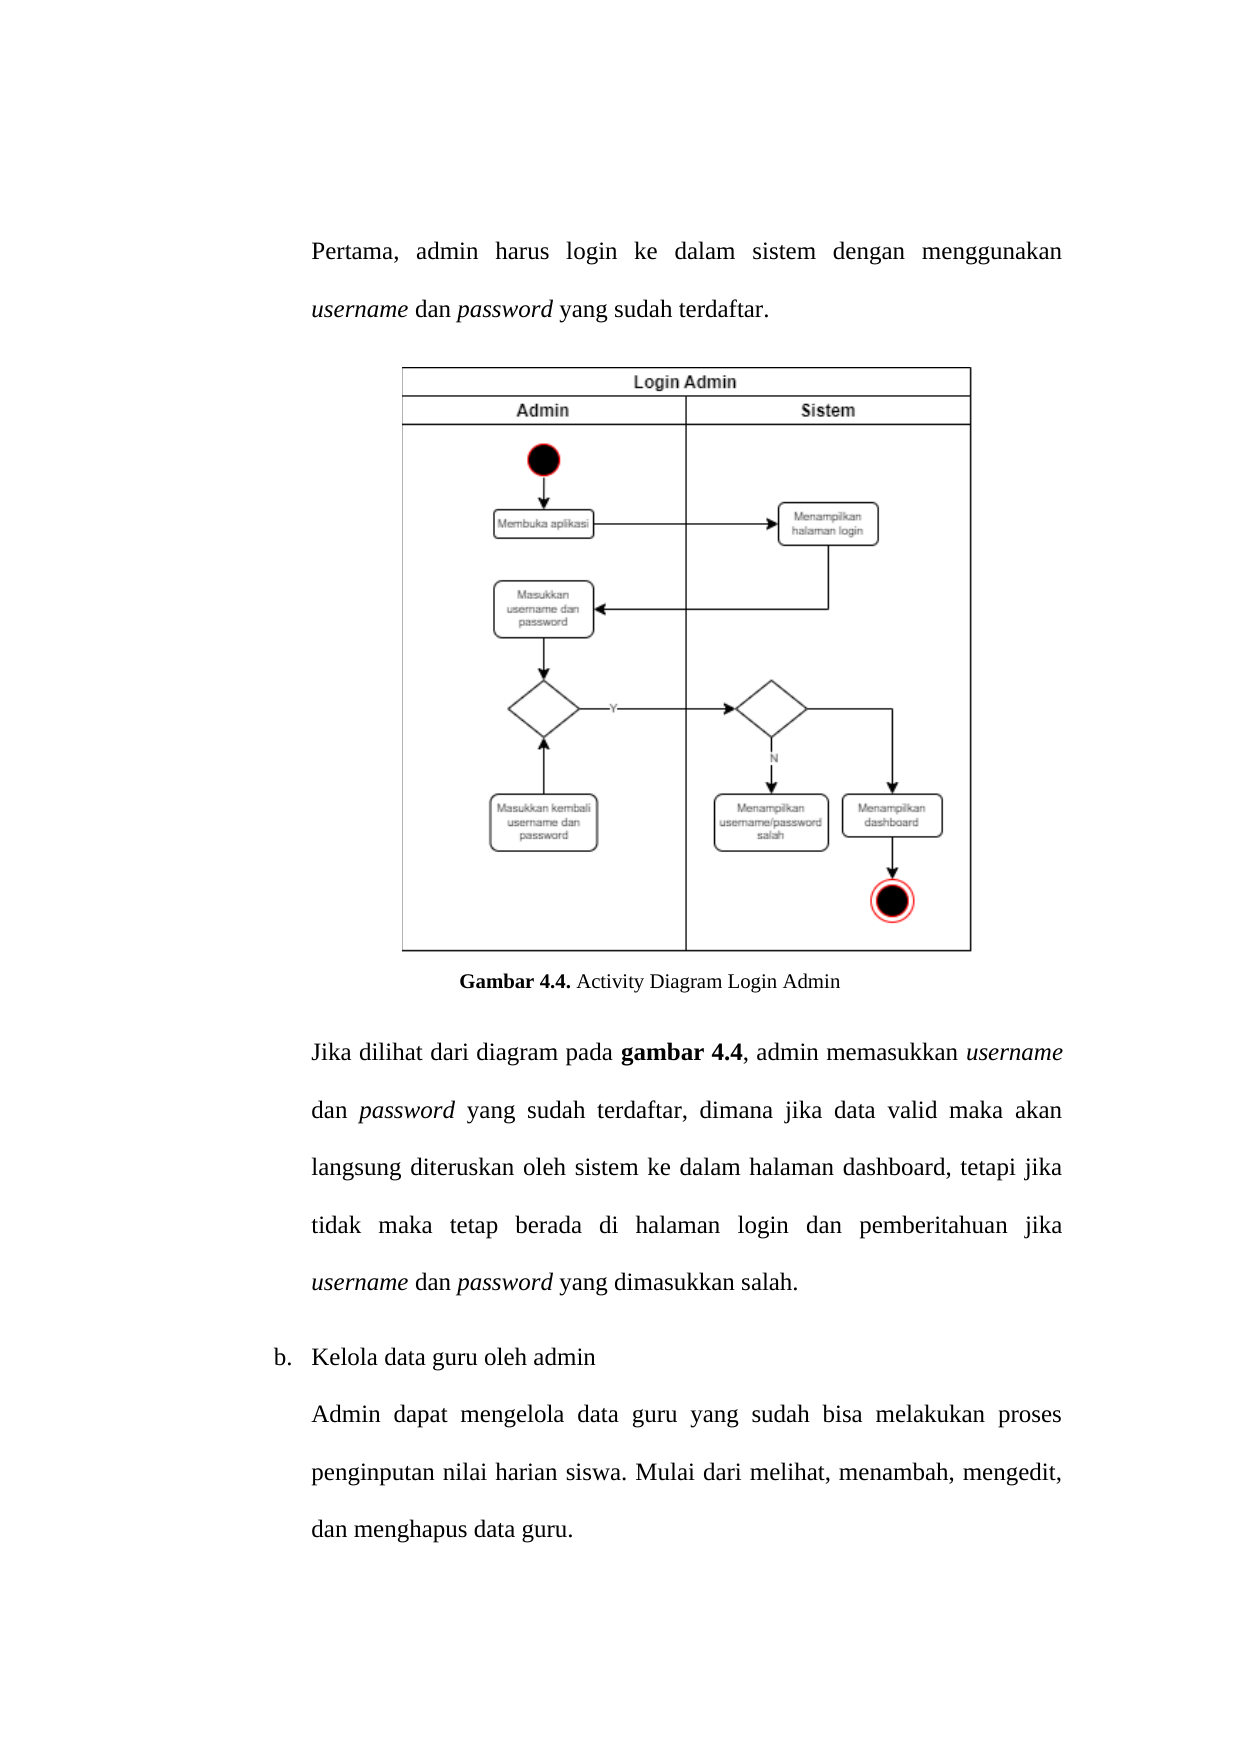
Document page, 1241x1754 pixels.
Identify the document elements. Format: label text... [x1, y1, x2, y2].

text Jika dilihat dari diagram pada gambar 4.4, admin memasukkan username dan password yang sudah terdaftar, dimana jika data valid maka akan langsung diteruskan oleh sistem ke dalam halaman dashboard, tetapi jika tidak maka tetap berada di halaman login dan pemberitahuan jika username dan password yang dimasukkan salah. [311, 1037, 1063, 1296]
picture [402, 367, 973, 953]
list Pertama, admin harus login ke dalam sistem dengan menggunakan username dan password yang sudah terdaftar. [311, 236, 1063, 322]
list Admin dapat mengelola data guru yang sudah bisa melakukan proses penginputan nilai harian siswa. Mulai dari melihat, menambah, mengedit, dan menghapus data guru. [311, 1399, 1063, 1543]
text Gambar 4.4. Activity Diagram Login Admin [236, 969, 1063, 993]
list Kelola data guru oleh admin [274, 1342, 1063, 1370]
